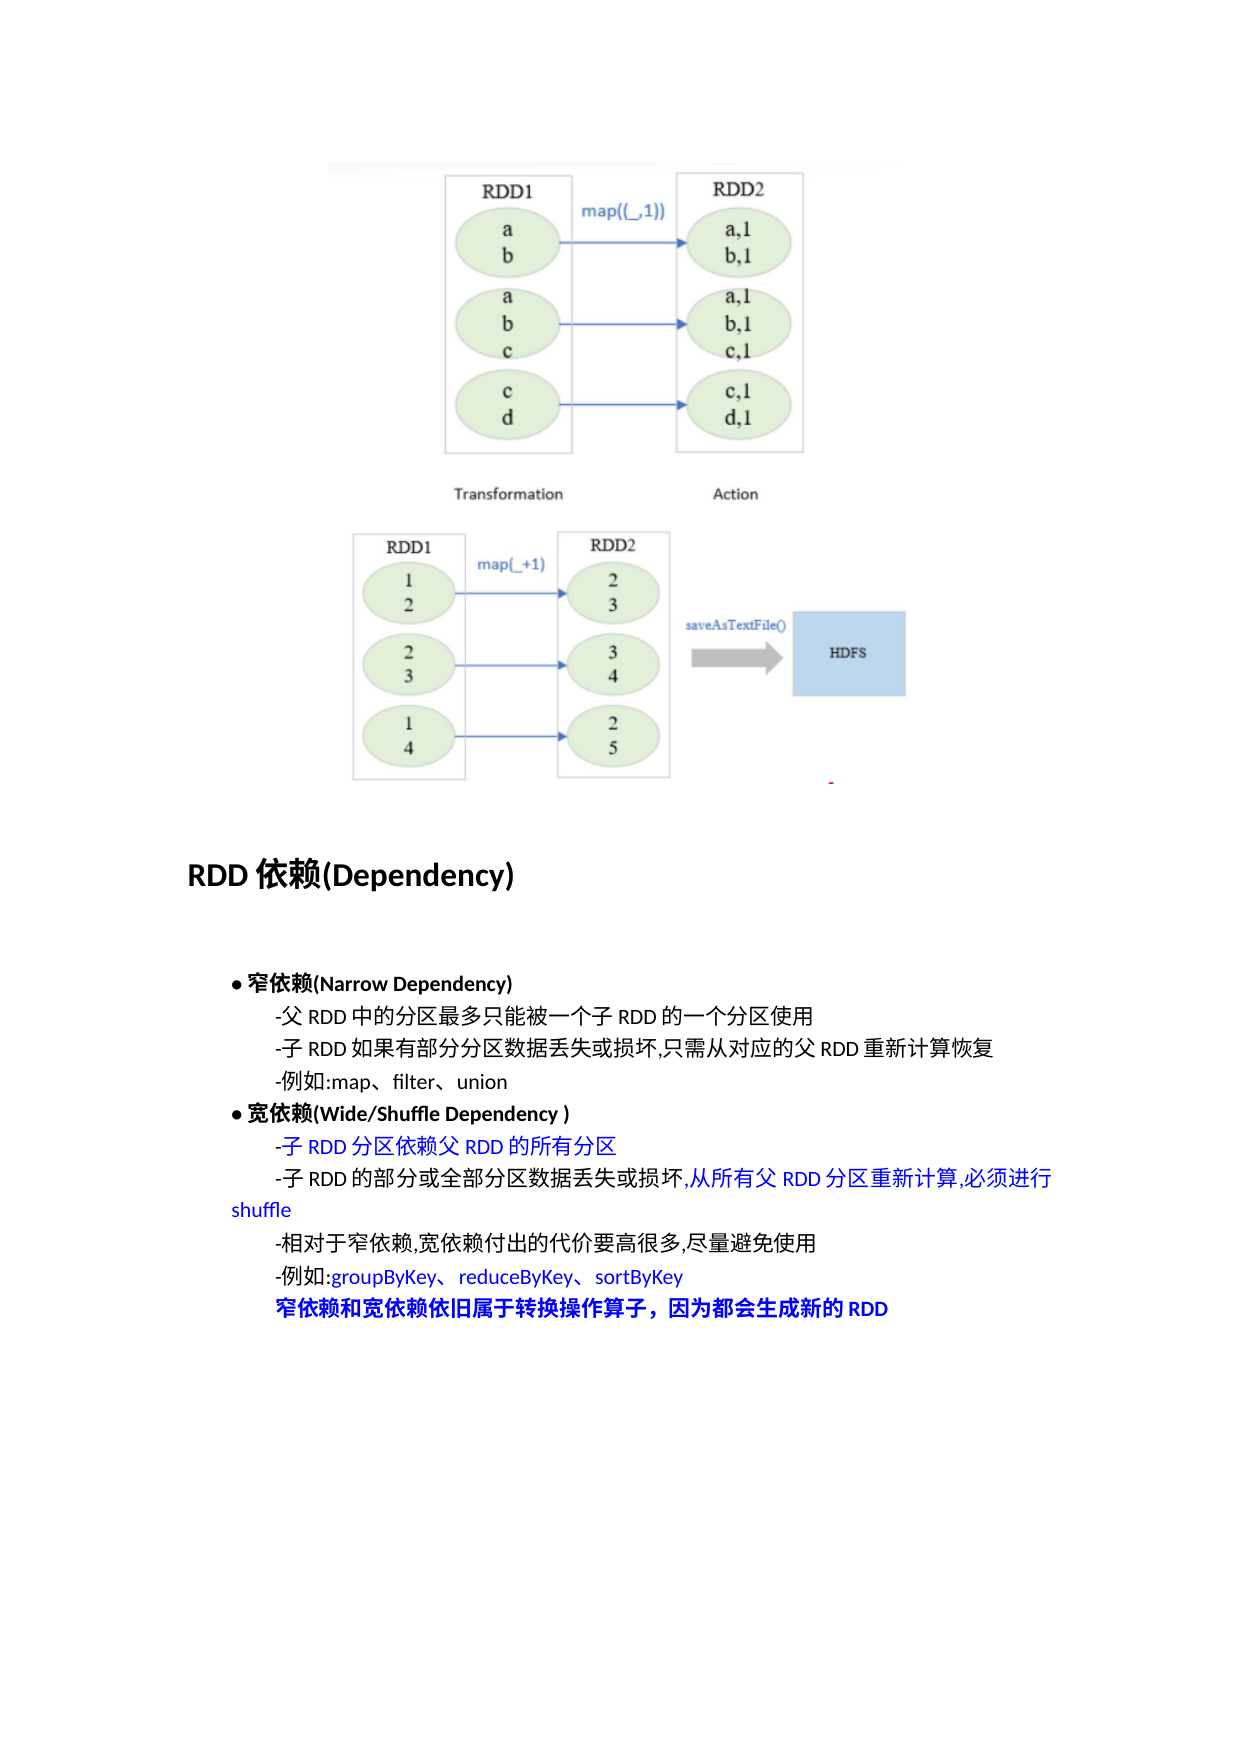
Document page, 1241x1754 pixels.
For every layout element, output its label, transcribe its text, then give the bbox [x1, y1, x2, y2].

picture [328, 162, 912, 784]
text -父RDD中的分区最多只能被一个子RDD的一个分区使用 [231, 998, 1053, 1031]
text -相对于窄依赖,宽依赖付出的代价要高很多,尽量避免使用 [231, 1226, 1053, 1258]
text • 宽依赖(Wide/Shuffle Dependency ) [187, 1096, 1053, 1128]
text -子RDD的部分或全部分区数据丢失或损坏,从所有父RDD分区重新计算,必须进行shuffle [231, 1161, 1053, 1226]
text -子RDD分区依赖父RDD的所有分区 [231, 1128, 1053, 1161]
text -例如:map、filter、union [231, 1063, 1053, 1096]
text -子RDD如果有部分分区数据丢失或损坏,只需从对应的父RDD重新计算恢复 [231, 1031, 1053, 1063]
subtitle RDD依赖(Dependency) [187, 839, 1053, 904]
text -例如:groupByKey、reduceByKey、sortByKey [231, 1258, 1053, 1291]
text • 窄依赖(Narrow Dependency) [187, 966, 1053, 998]
text 窄依赖和宽依赖依旧属于转换操作算子，因为都会生成新的RDD [231, 1291, 1053, 1323]
